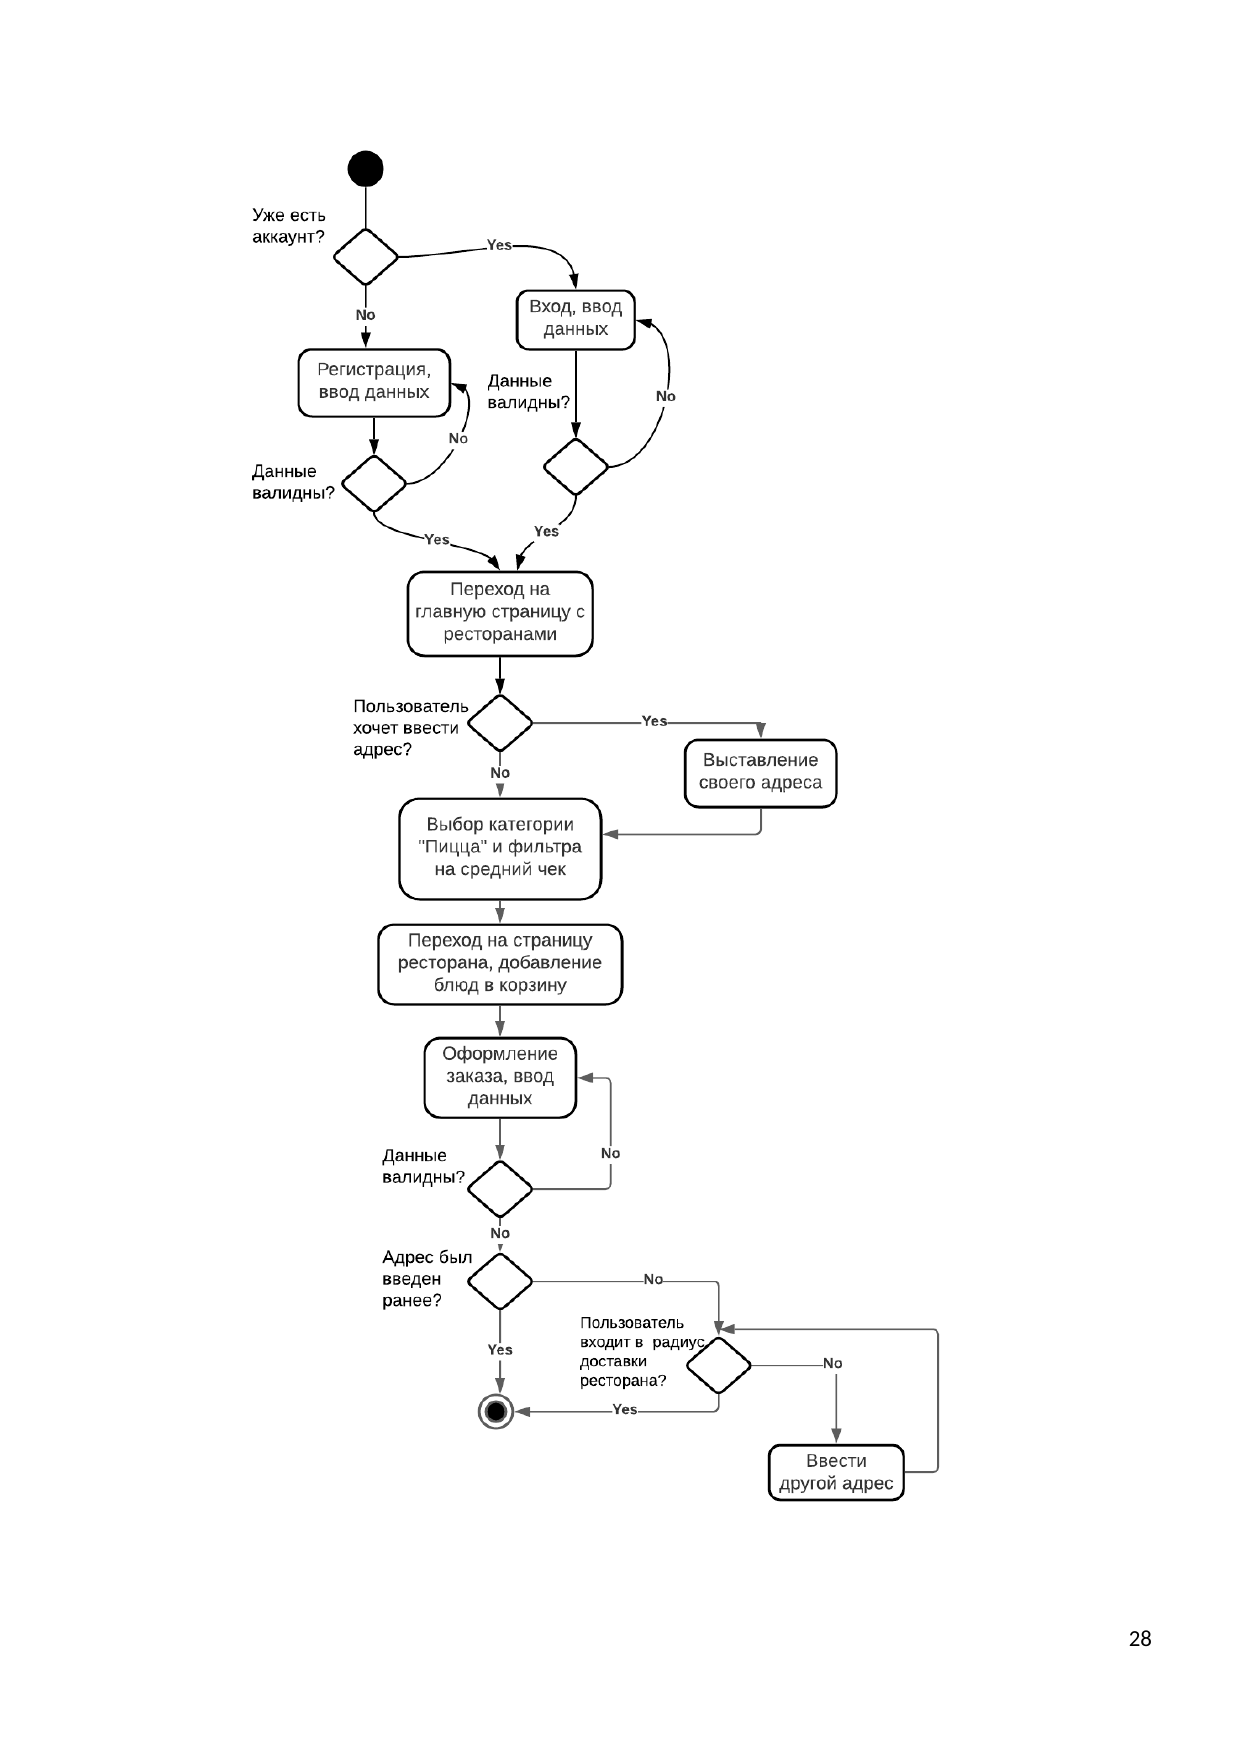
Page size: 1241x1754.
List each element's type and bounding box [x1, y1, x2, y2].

picture [214, 118, 973, 1533]
